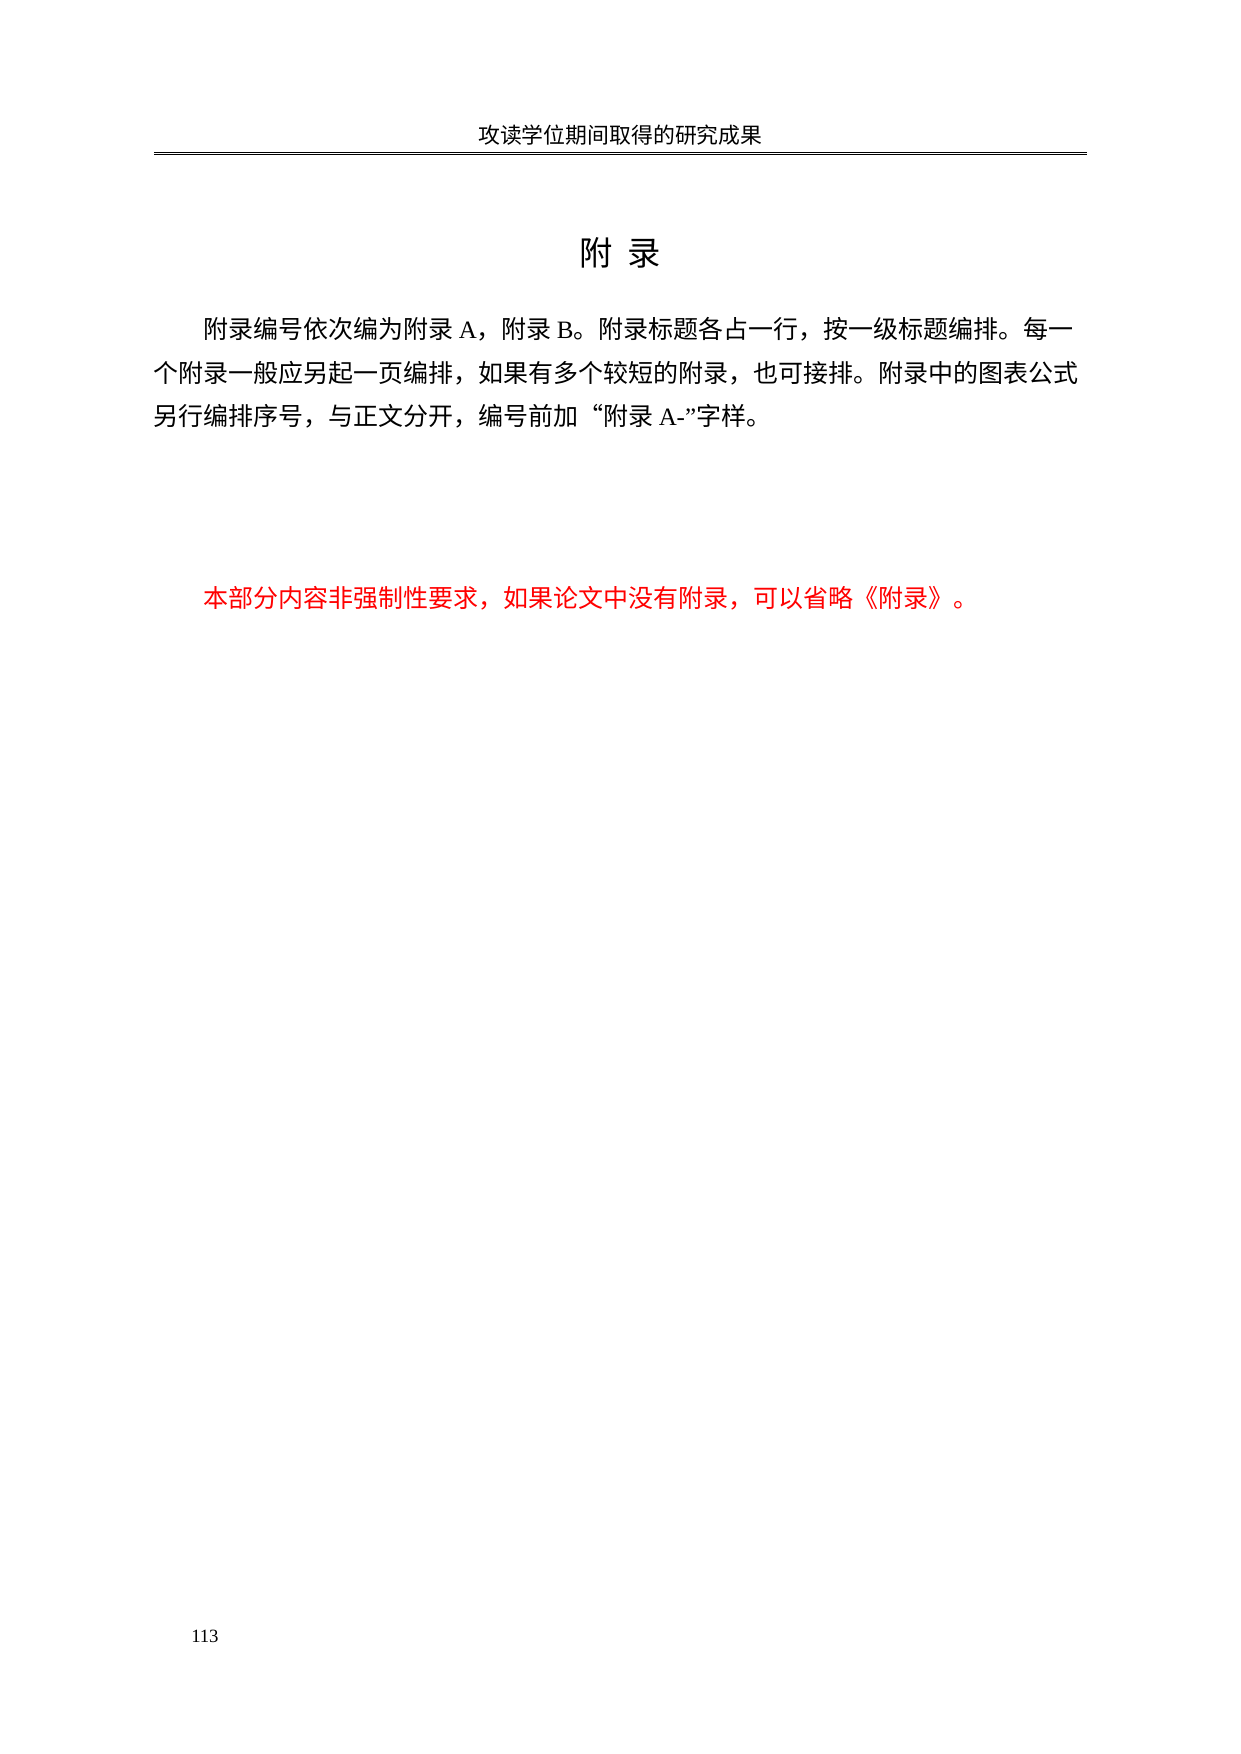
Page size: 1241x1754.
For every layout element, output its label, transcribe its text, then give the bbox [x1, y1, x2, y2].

subtitle 附 录 [153, 227, 1087, 275]
text 附录编号依次编为附录A，附录B。附录标题各占一行，按一级标题编排。每一个附录一般应另起一页编排，如果有多个较短的附录，也可接排。附录中的图表公式另行编排序号，与正文分开，编号前加“附录A-”字样。 [153, 310, 1087, 433]
text 本部分内容非强制性要求，如果论文中没有附录，可以省略《附录》。 [153, 578, 1087, 614]
